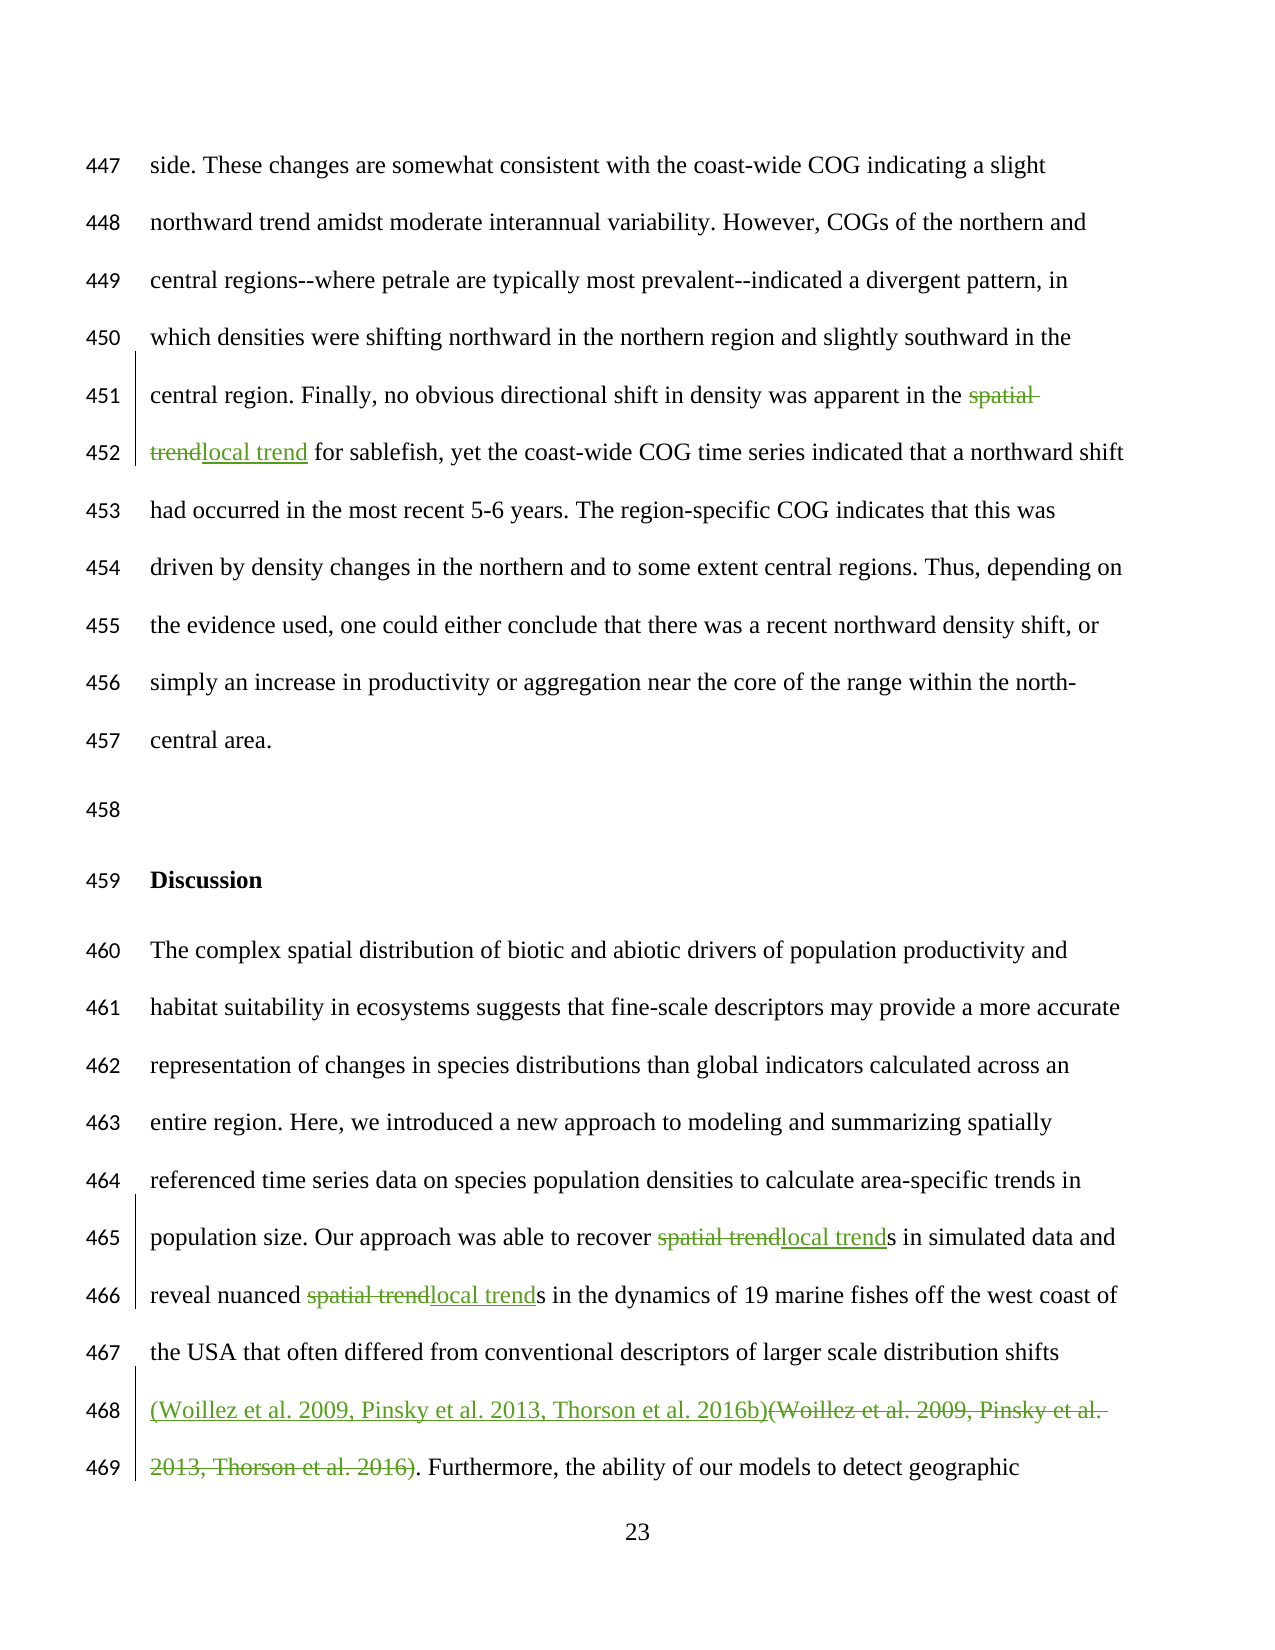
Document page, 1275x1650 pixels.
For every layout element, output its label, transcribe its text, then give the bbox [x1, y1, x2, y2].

text Discussion [150, 865, 1125, 894]
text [150, 935, 1125, 1481]
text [150, 150, 1125, 754]
